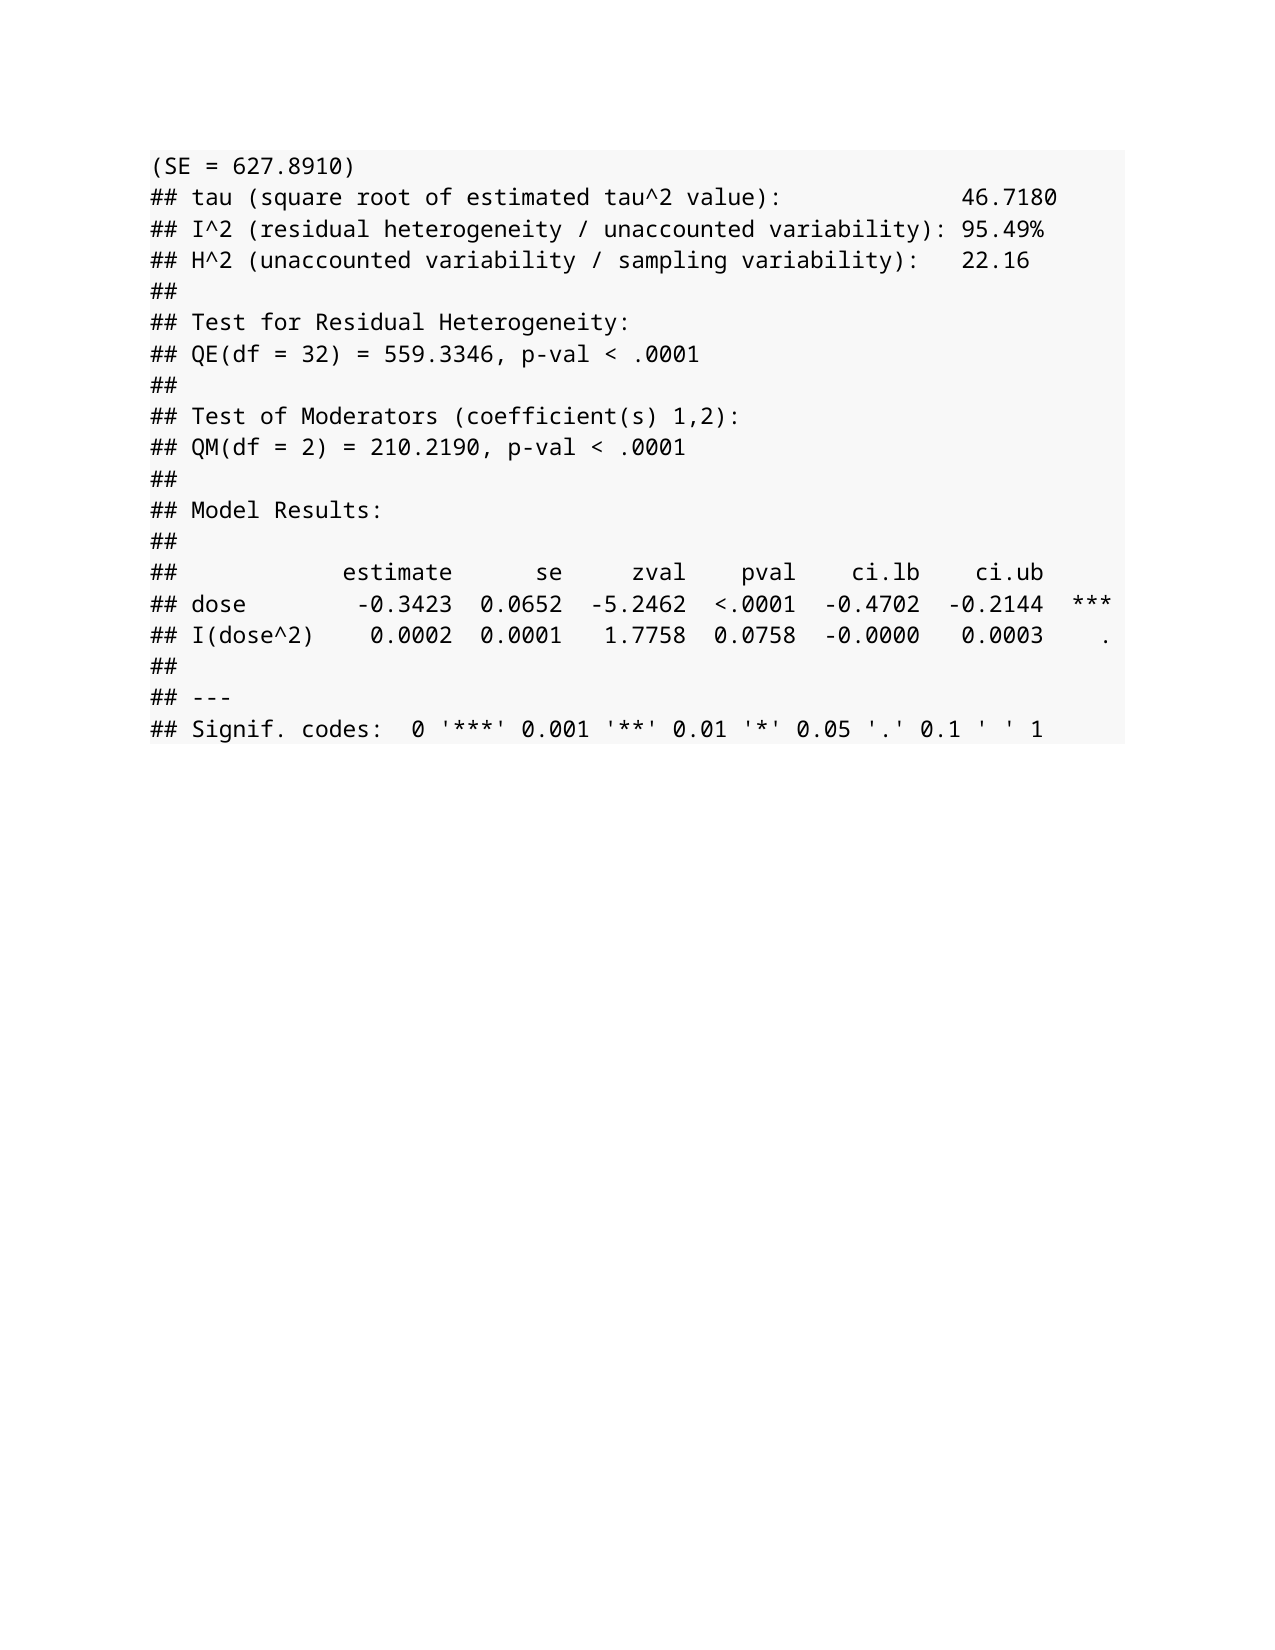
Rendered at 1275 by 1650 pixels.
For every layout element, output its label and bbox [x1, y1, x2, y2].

text [150, 150, 1125, 744]
